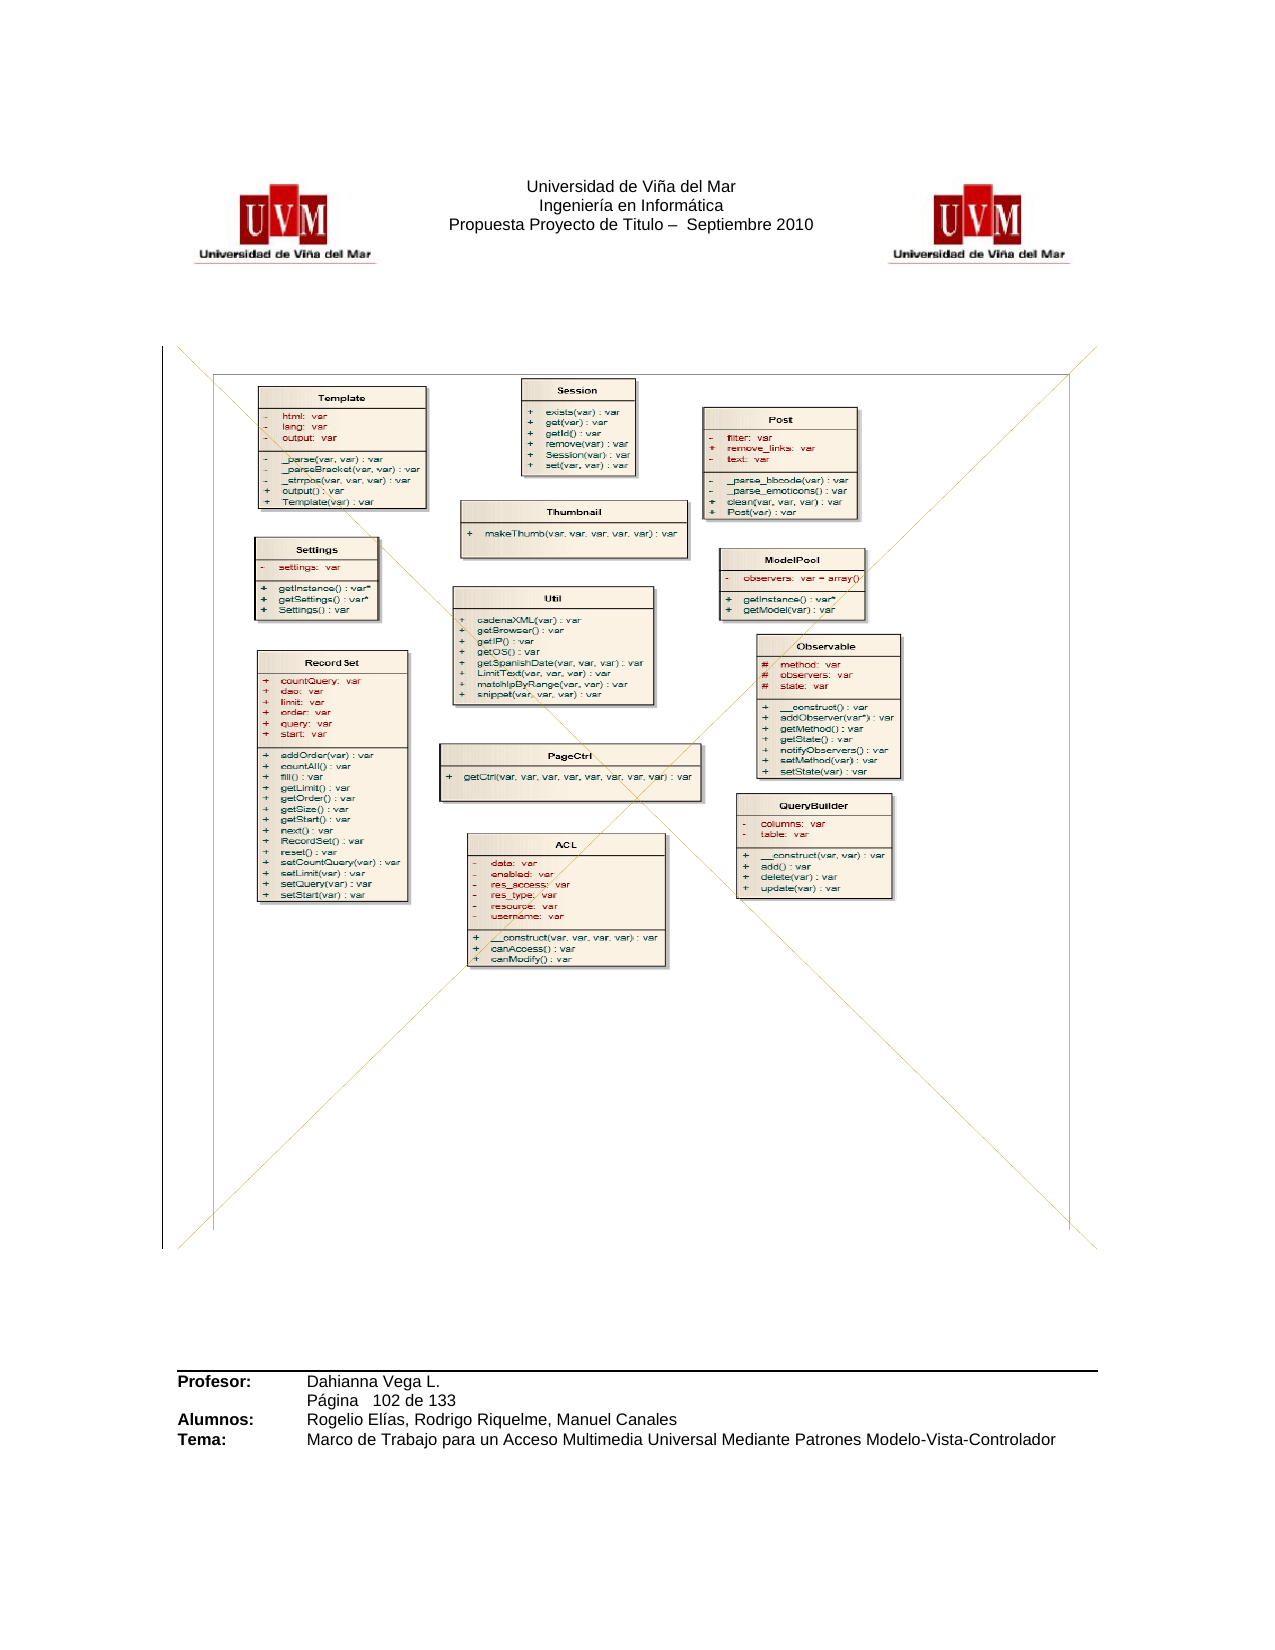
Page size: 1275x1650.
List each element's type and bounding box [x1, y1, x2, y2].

picture [178, 346, 1096, 796]
picture [639, 347, 1098, 1249]
picture [177, 176, 390, 267]
picture [177, 348, 636, 1248]
picture [178, 799, 1096, 1250]
picture [871, 176, 1084, 267]
